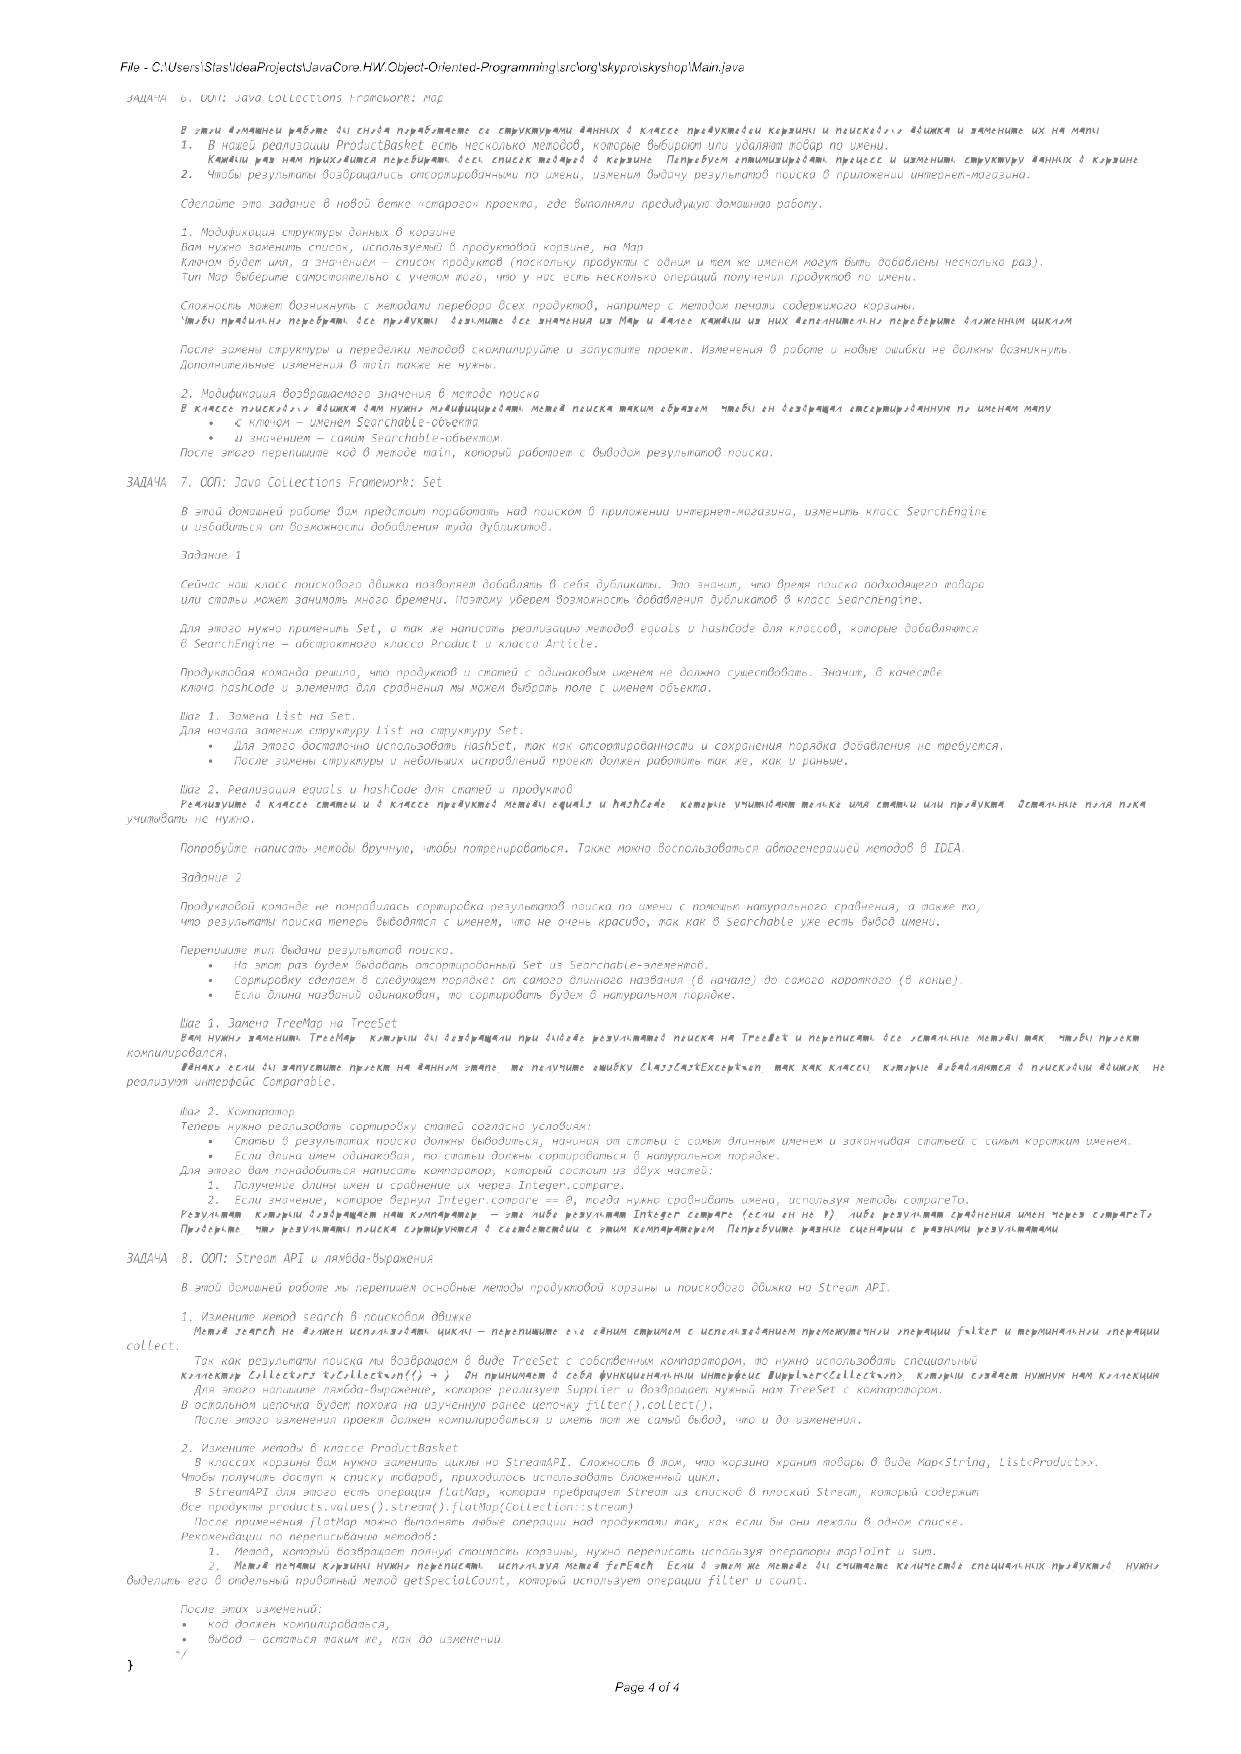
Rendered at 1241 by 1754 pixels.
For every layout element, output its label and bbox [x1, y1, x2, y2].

picture [180, 344, 1071, 371]
picture [180, 667, 942, 694]
picture [127, 1340, 178, 1350]
picture [127, 1575, 806, 1587]
picture [181, 227, 1042, 283]
picture [126, 95, 443, 104]
picture [180, 447, 772, 459]
picture [181, 388, 539, 400]
picture [126, 1076, 334, 1088]
picture [175, 1604, 503, 1659]
picture [235, 417, 502, 442]
picture [125, 813, 253, 825]
picture [181, 1311, 471, 1321]
picture [126, 1253, 433, 1265]
picture [181, 579, 984, 606]
picture [180, 901, 979, 928]
picture [180, 872, 241, 882]
picture [181, 1443, 458, 1452]
picture [181, 1384, 941, 1426]
picture [615, 1682, 679, 1694]
picture [181, 1457, 1097, 1570]
picture [127, 1047, 226, 1059]
picture [120, 62, 744, 74]
picture [181, 1282, 889, 1294]
picture [208, 169, 1029, 181]
picture [179, 1107, 1130, 1206]
picture [126, 477, 442, 488]
picture [208, 139, 887, 152]
picture [181, 300, 914, 312]
picture [180, 550, 240, 559]
picture [180, 842, 964, 855]
picture [181, 506, 987, 533]
picture [180, 623, 978, 650]
picture [179, 725, 1002, 767]
picture [180, 945, 962, 1001]
picture [181, 198, 821, 210]
picture [195, 1355, 977, 1367]
picture [180, 1018, 397, 1030]
picture [180, 711, 354, 720]
picture [180, 784, 572, 796]
